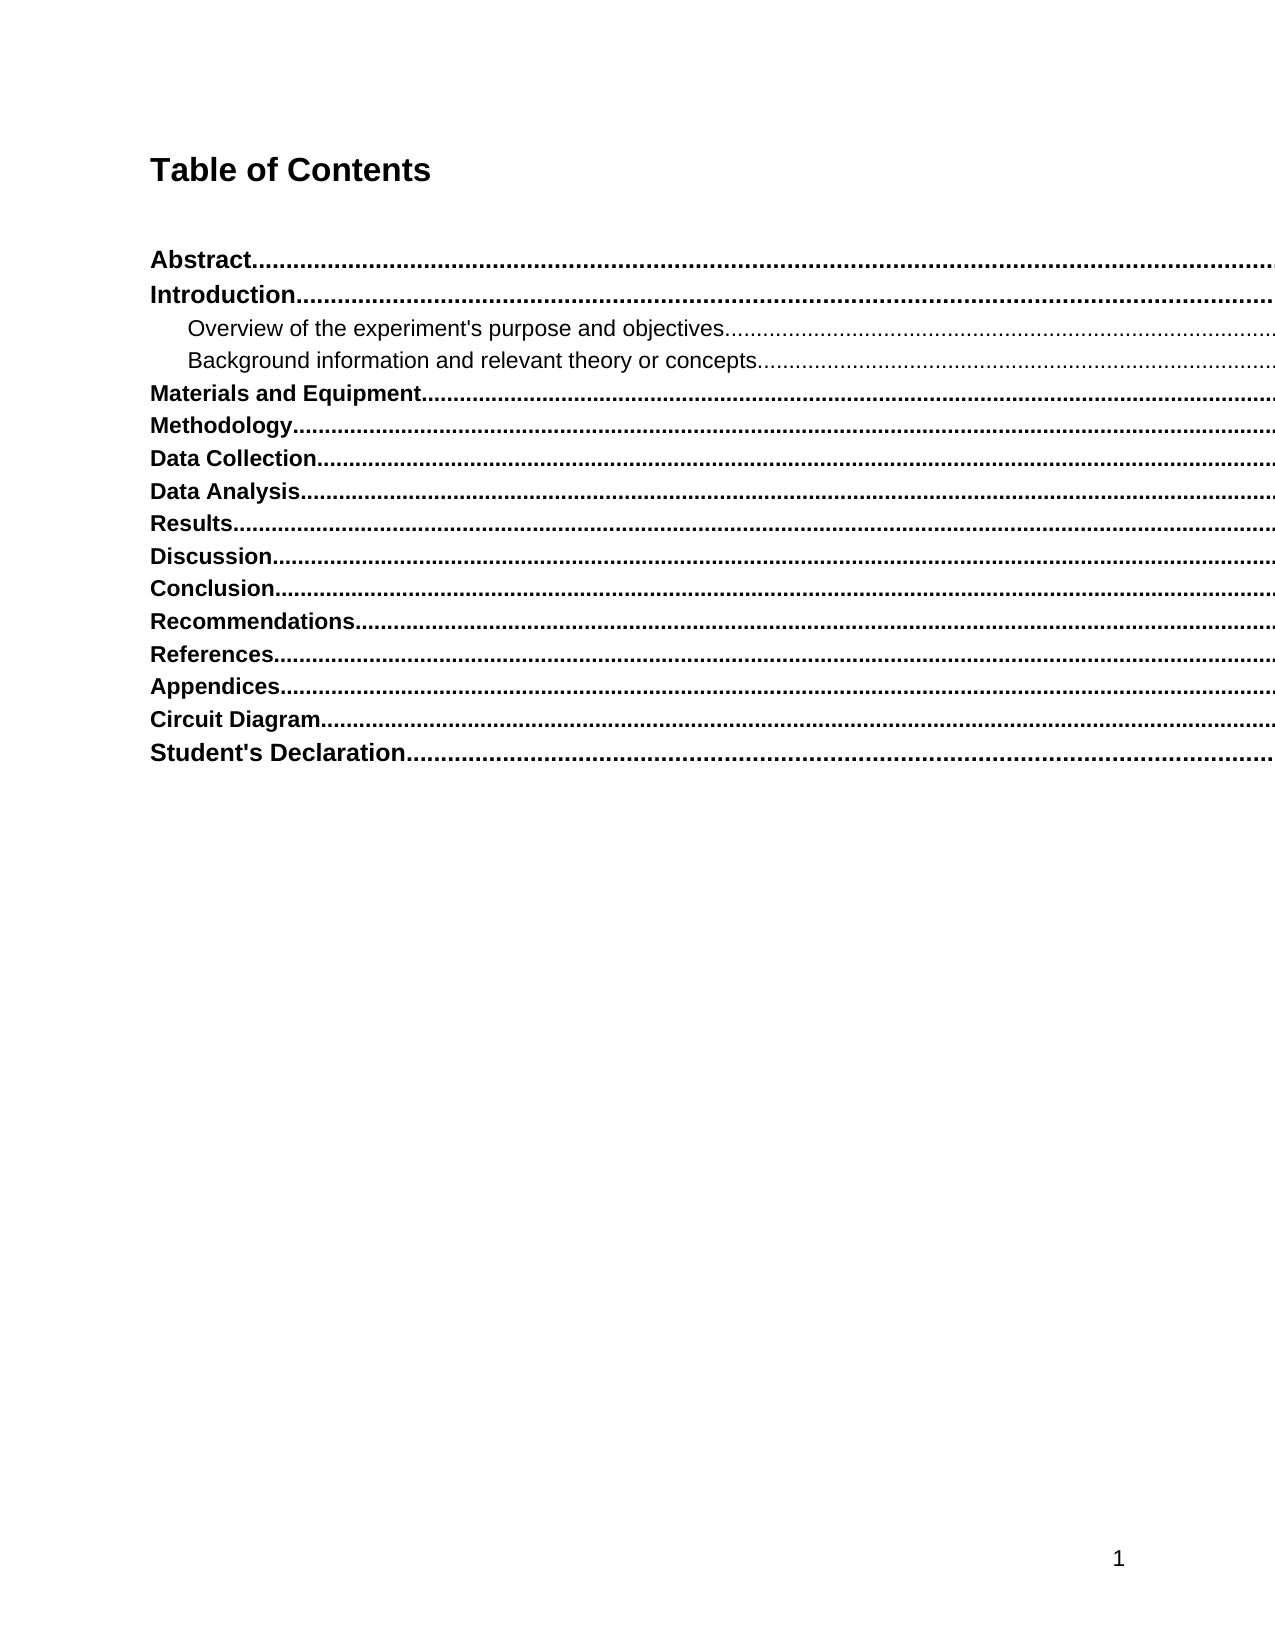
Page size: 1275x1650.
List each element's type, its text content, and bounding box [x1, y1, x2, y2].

text Table of Contents [150, 150, 1125, 188]
